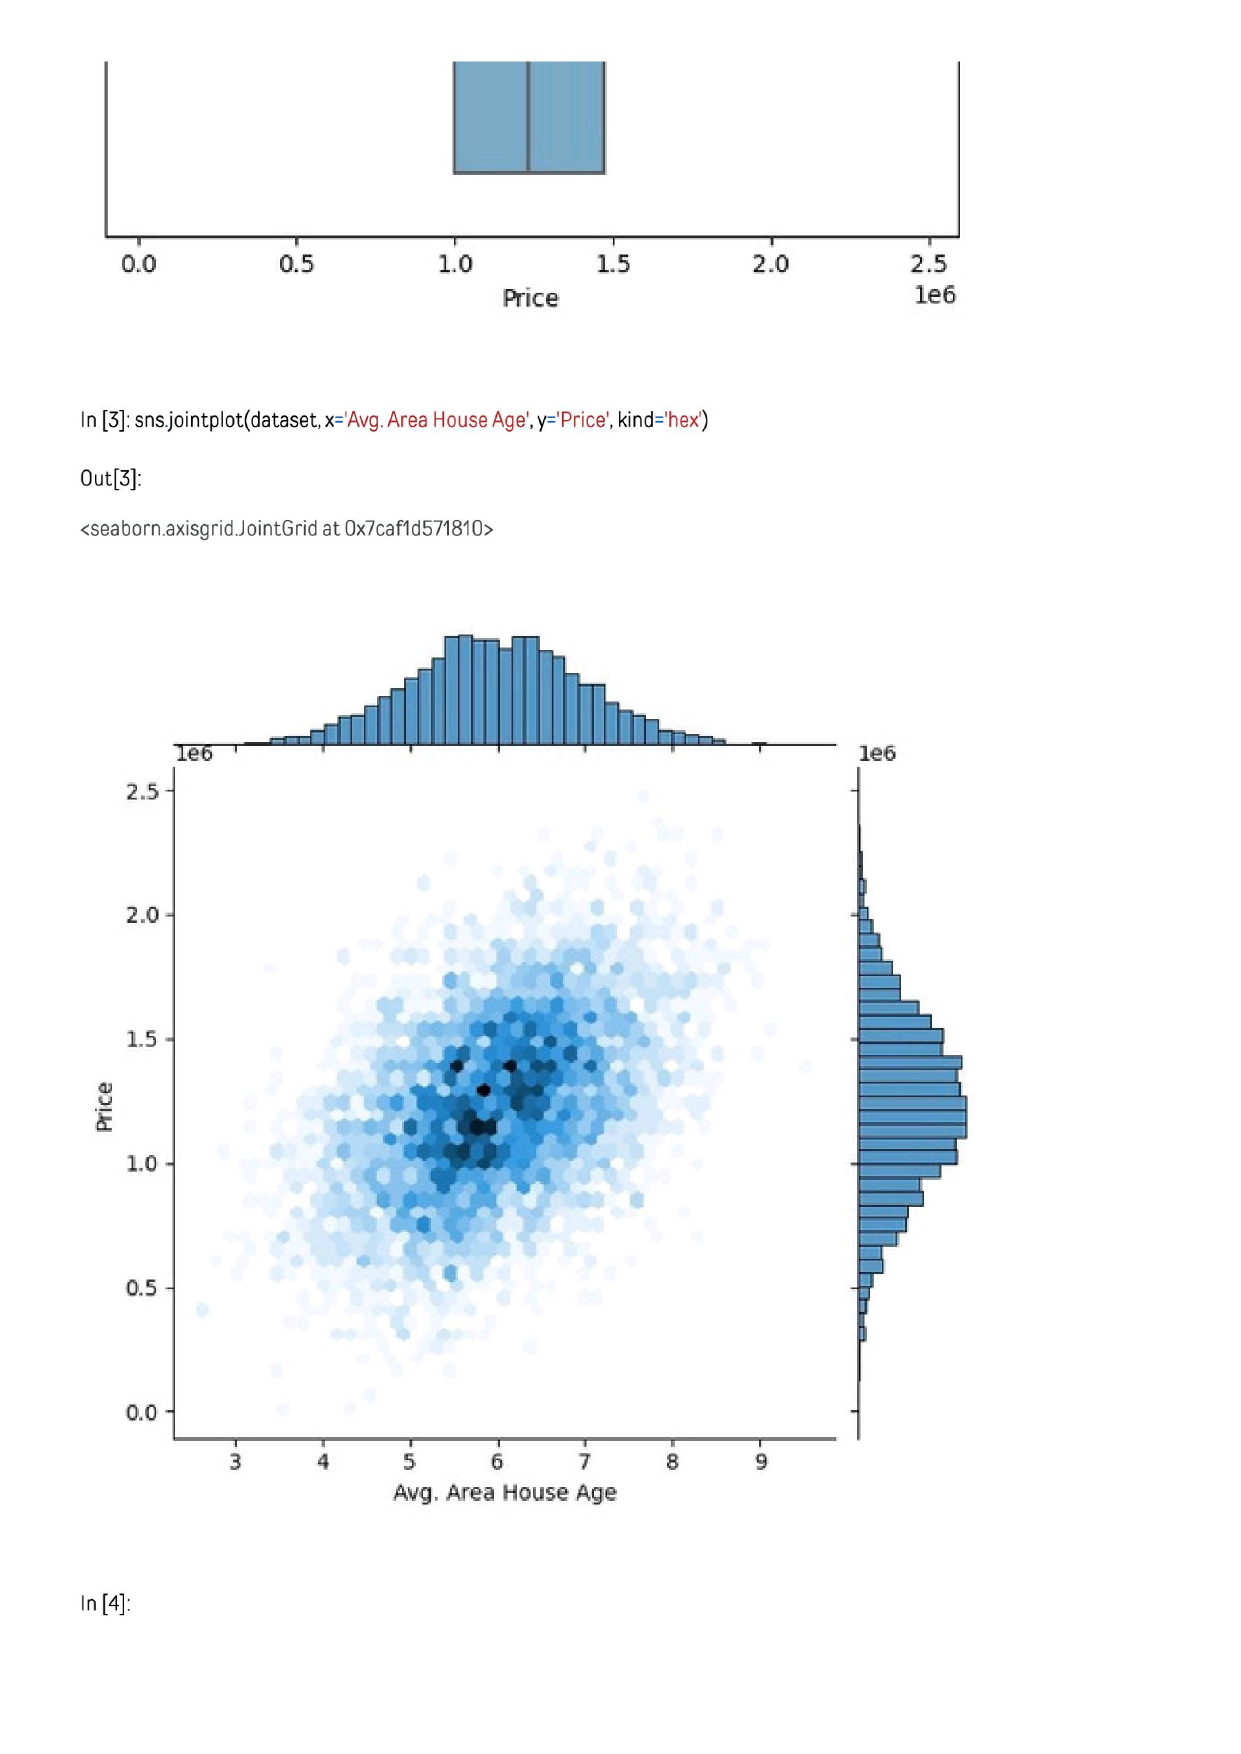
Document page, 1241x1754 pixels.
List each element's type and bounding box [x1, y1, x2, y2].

picture [77, 54, 978, 1617]
